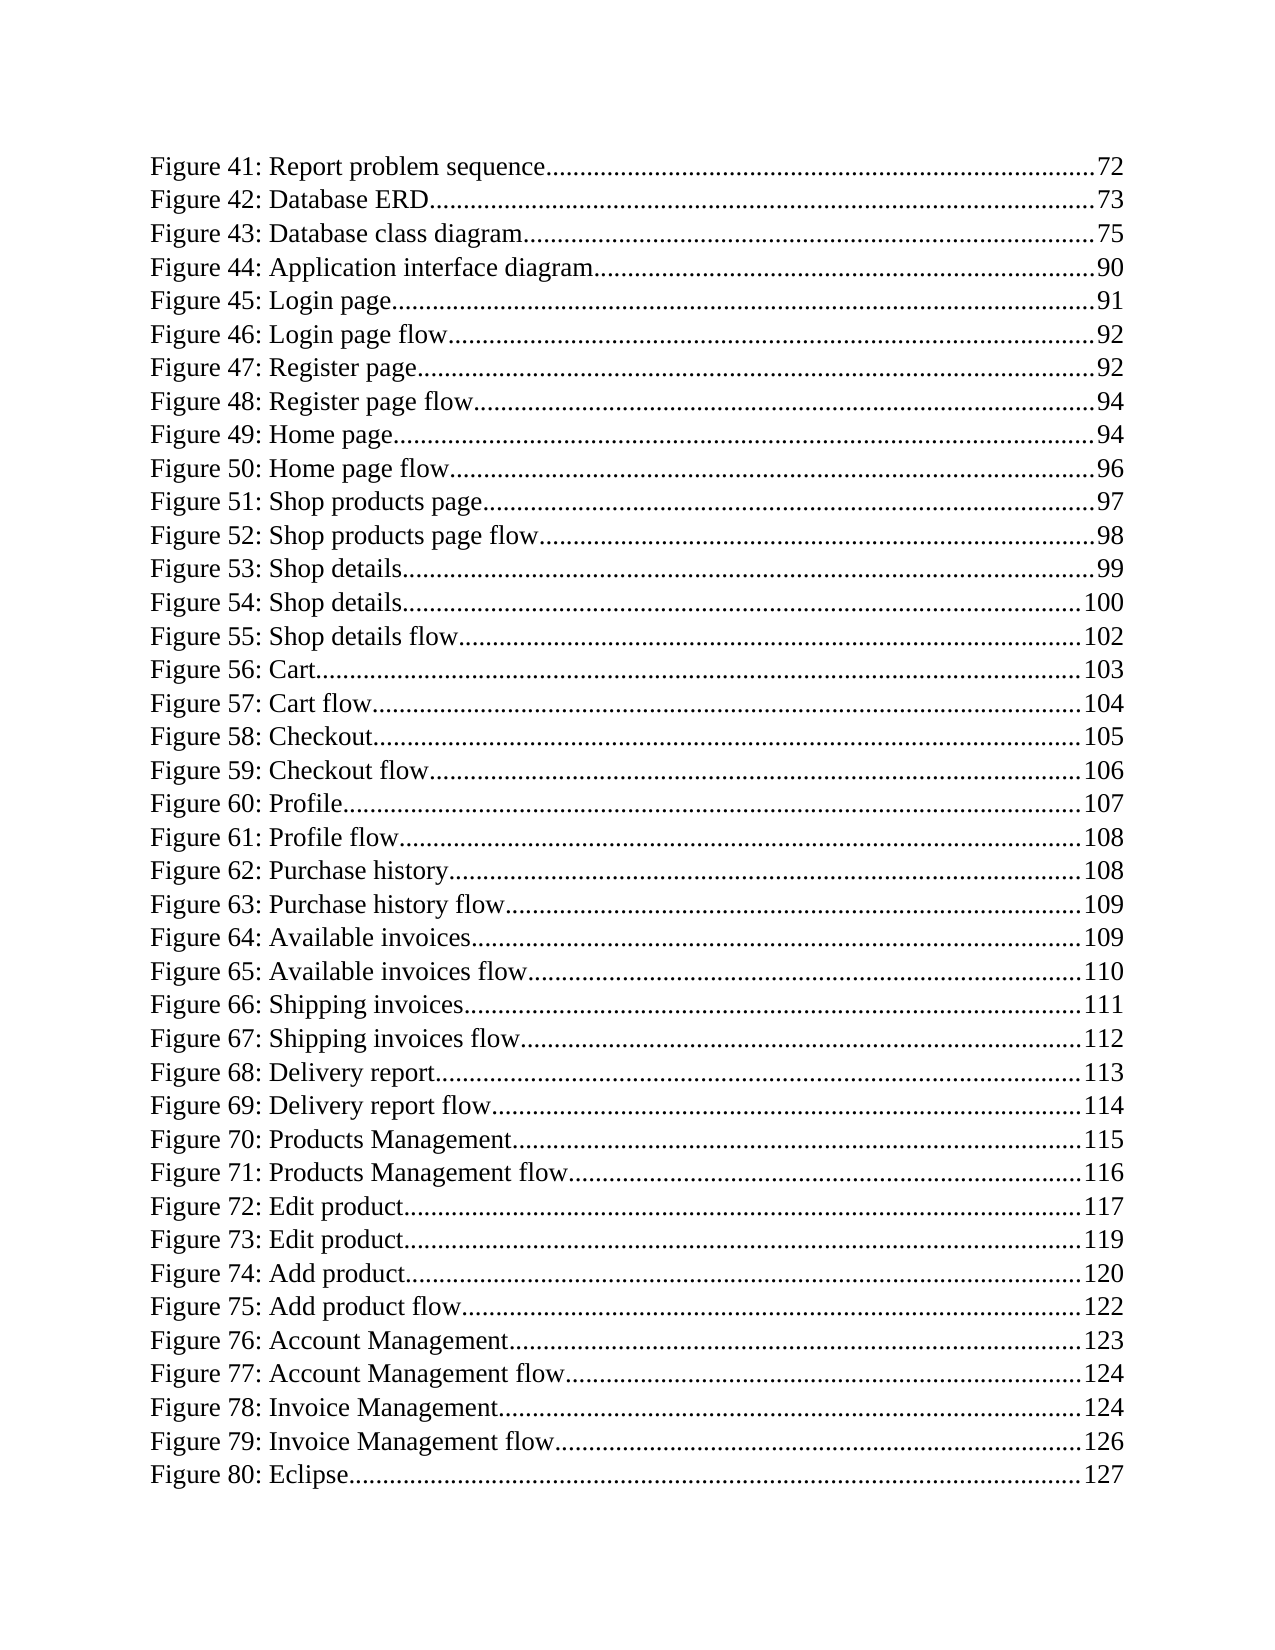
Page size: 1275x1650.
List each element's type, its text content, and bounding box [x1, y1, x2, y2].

text Figure 45: Login page 91 [150, 284, 1125, 315]
text Figure 57: Cart flow 104 [150, 687, 1125, 718]
text Figure 62: Purchase history 108 [150, 854, 1125, 886]
text Figure 43: Database class diagram 75 [150, 217, 1125, 248]
text Figure 64: Available invoices 109 [150, 921, 1125, 953]
text Figure 48: Register page flow 94 [150, 385, 1125, 416]
text Figure 49: Home page 94 [150, 418, 1125, 449]
text Figure 50: Home page flow 96 [150, 452, 1125, 483]
text Figure 71: Products Management flow 116 [150, 1156, 1125, 1187]
text Figure 70: Products Management 115 [150, 1123, 1125, 1154]
text Figure 69: Delivery report flow 114 [150, 1089, 1125, 1120]
text Figure 75: Add product flow 122 [150, 1290, 1125, 1322]
text Figure 56: Cart 103 [150, 653, 1125, 684]
text Figure 53: Shop details 99 [150, 552, 1125, 584]
text Figure 54: Shop details 100 [150, 586, 1125, 617]
text Figure 41: Report problem sequence 72 [150, 150, 1125, 181]
text Figure 42: Database ERD 73 [150, 183, 1125, 215]
text Figure 76: Account Management 123 [150, 1324, 1125, 1355]
text Figure 65: Available invoices flow 110 [150, 955, 1125, 986]
text Figure 46: Login page flow 92 [150, 318, 1125, 349]
text Figure 79: Invoice Management flow 126 [150, 1424, 1125, 1456]
text Figure 72: Edit product 117 [150, 1190, 1125, 1221]
text Figure 80: Eclipse 127 [150, 1458, 1125, 1489]
text Figure 61: Profile flow 108 [150, 821, 1125, 852]
text Figure 63: Purchase history flow 109 [150, 888, 1125, 919]
text Figure 58: Checkout 105 [150, 720, 1125, 751]
text Figure 55: Shop details flow 102 [150, 619, 1125, 651]
text Figure 68: Delivery report 113 [150, 1056, 1125, 1087]
text Figure 52: Shop products page flow 98 [150, 519, 1125, 550]
text Figure 47: Register page 92 [150, 351, 1125, 382]
text Figure 51: Shop products page 97 [150, 485, 1125, 517]
text Figure 59: Checkout flow 106 [150, 754, 1125, 785]
text Figure 44: Application interface diagram 90 [150, 251, 1125, 282]
text Figure 78: Invoice Management 124 [150, 1391, 1125, 1422]
text Figure 67: Shipping invoices flow 112 [150, 1022, 1125, 1053]
text Figure 60: Profile 107 [150, 787, 1125, 818]
text Figure 66: Shipping invoices 111 [150, 988, 1125, 1020]
text Figure 73: Edit product 119 [150, 1223, 1125, 1254]
text Figure 77: Account Management flow 124 [150, 1357, 1125, 1389]
text Figure 74: Add product 120 [150, 1257, 1125, 1288]
